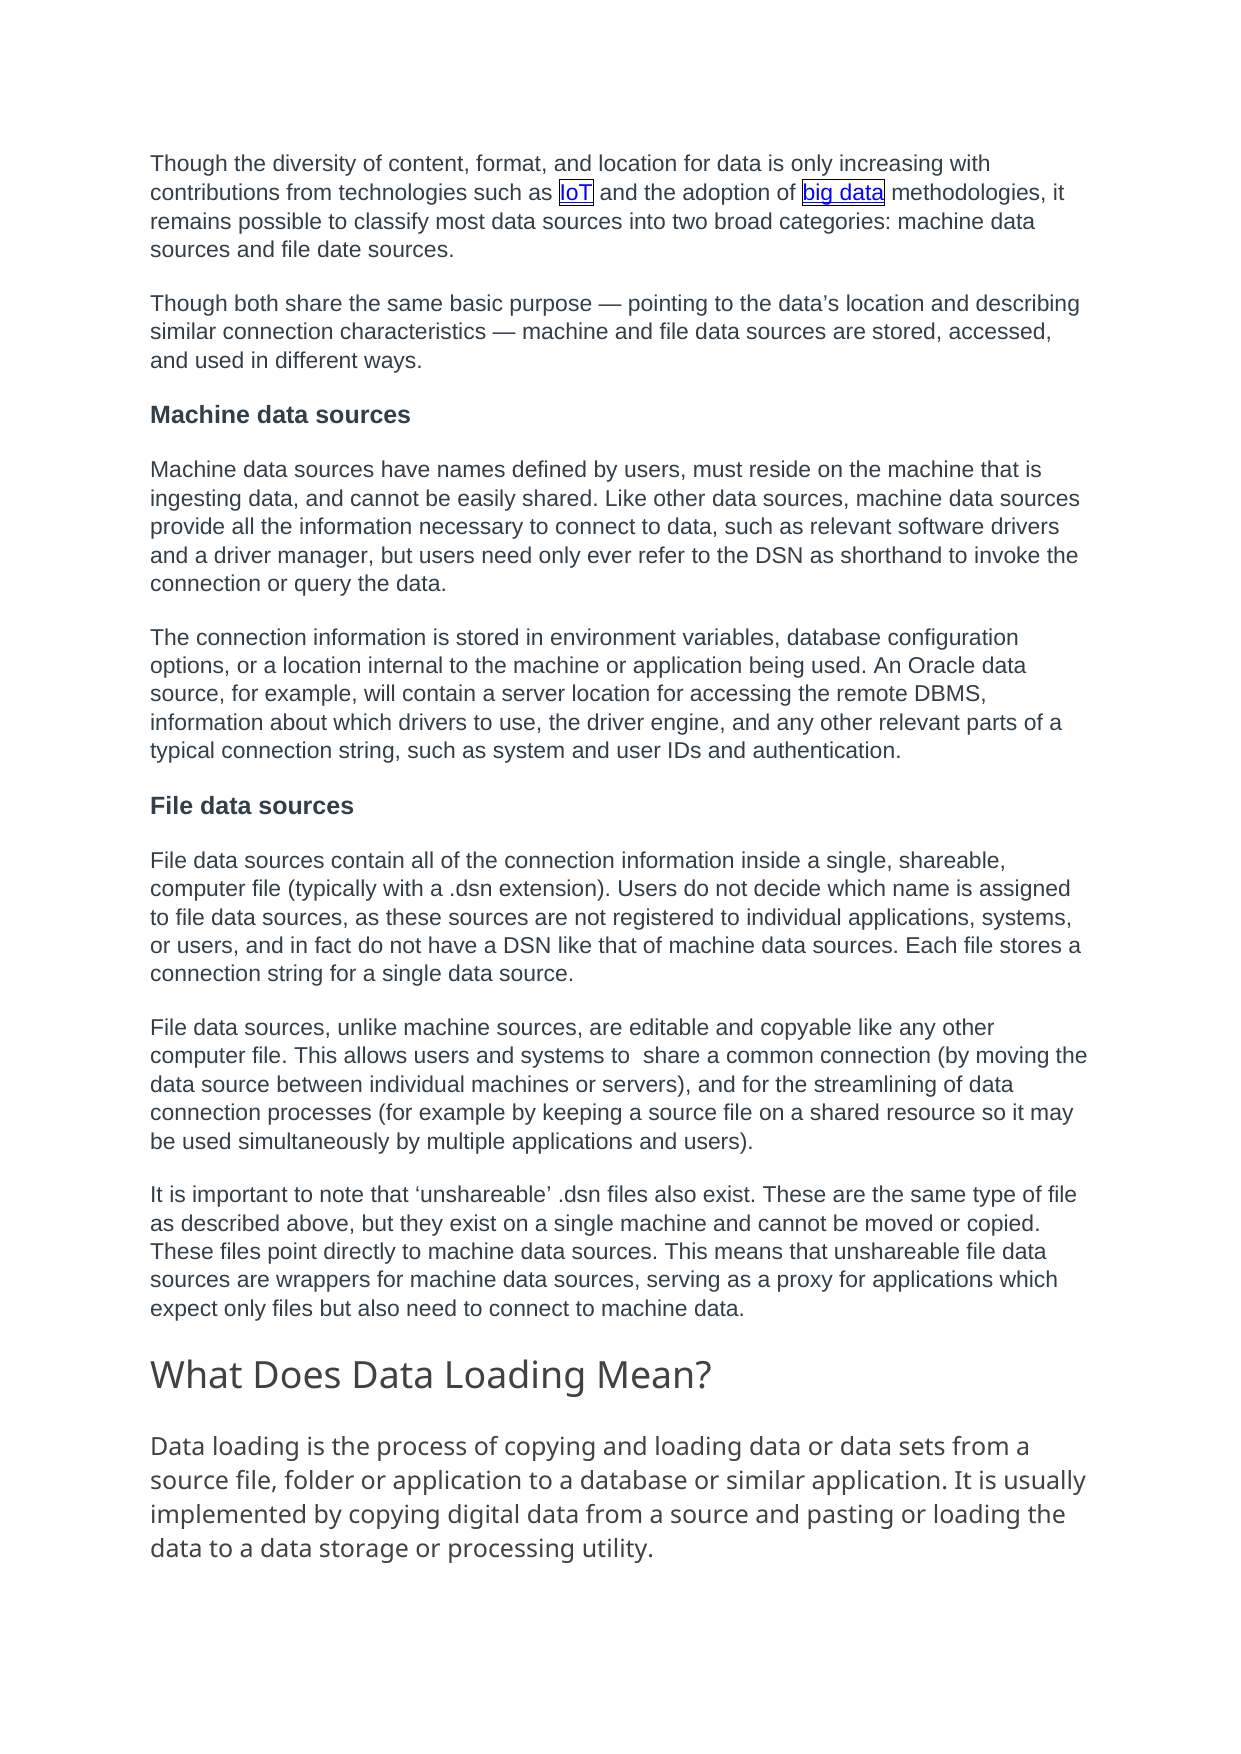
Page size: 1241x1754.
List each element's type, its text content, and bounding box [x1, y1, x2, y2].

text It is important to note that ‘unshareable’ .dsn files also exist. These are the same type of file as described above, but they exist on a single machine and cannot be moved or copied. These files point directly to machine data sources. This means that unshareable file data sources are wrappers for machine data sources, serving as a proxy for applications which expect only files but also need to connect to machine data. [150, 1181, 1090, 1321]
subtitle Machine data sources [150, 400, 1090, 429]
subtitle What Does Data Loading Mean? [150, 1348, 1090, 1399]
text File data sources, unlike machine sources, are editable and copyable like any other computer file. This allows users and systems to share a common connection (by moving the data source between individual machines or servers), and for the streamlining of data connection processes (for example by keeping a source file on a shared resource so it may be used simultaneously by multiple applications and users). [150, 1014, 1090, 1154]
text Though the diversity of content, format, and location for data is only increasing with contributions from technologies such as IoT and the adoption of big data methodologies, it remains possible to classify most data sources into two broad categories: machine data sources and file date sources. [150, 150, 1090, 263]
text Data loading is the process of copying and loading data or data sets from a source file, folder or application to a database or similar application. It is usually implemented by copying digital data from a source and pasting or loading the data to a data storage or processing utility. [150, 1428, 1090, 1565]
text The connection information is stored in environment variables, database configuration options, or a location internal to the machine or application being used. An Oracle data source, for example, will contain a server location for accessing the remote DBMS, information about which drivers to use, the driver engine, and any other relevant parts of a typical connection string, such as system and user IDs and authentication. [150, 623, 1090, 763]
text File data sources contain all of the connection information inside a single, shareable, computer file (typically with a .dsn extension). Users do not decide which name is assigned to file data sources, as these sources are not registered to individual applications, systems, or users, and in fact do not have a DSN like that of machine data sources. Each file stores a connection string for a single data source. [150, 847, 1090, 987]
subtitle File data sources [150, 791, 1090, 819]
text Though both share the same basic purpose — pointing to the data’s location and describing similar connection characteristics — machine and file data sources are stored, accessed, and used in different ways. [150, 290, 1090, 373]
text Machine data sources have names defined by users, must reside on the machine that is ingesting data, and cannot be easily shared. Like other data sources, machine data sources provide all the information necessary to connect to data, such as relevant software drivers and a driver manager, but users need only ever refer to the DSN as shorthand to invoke the connection or query the data. [150, 456, 1090, 596]
